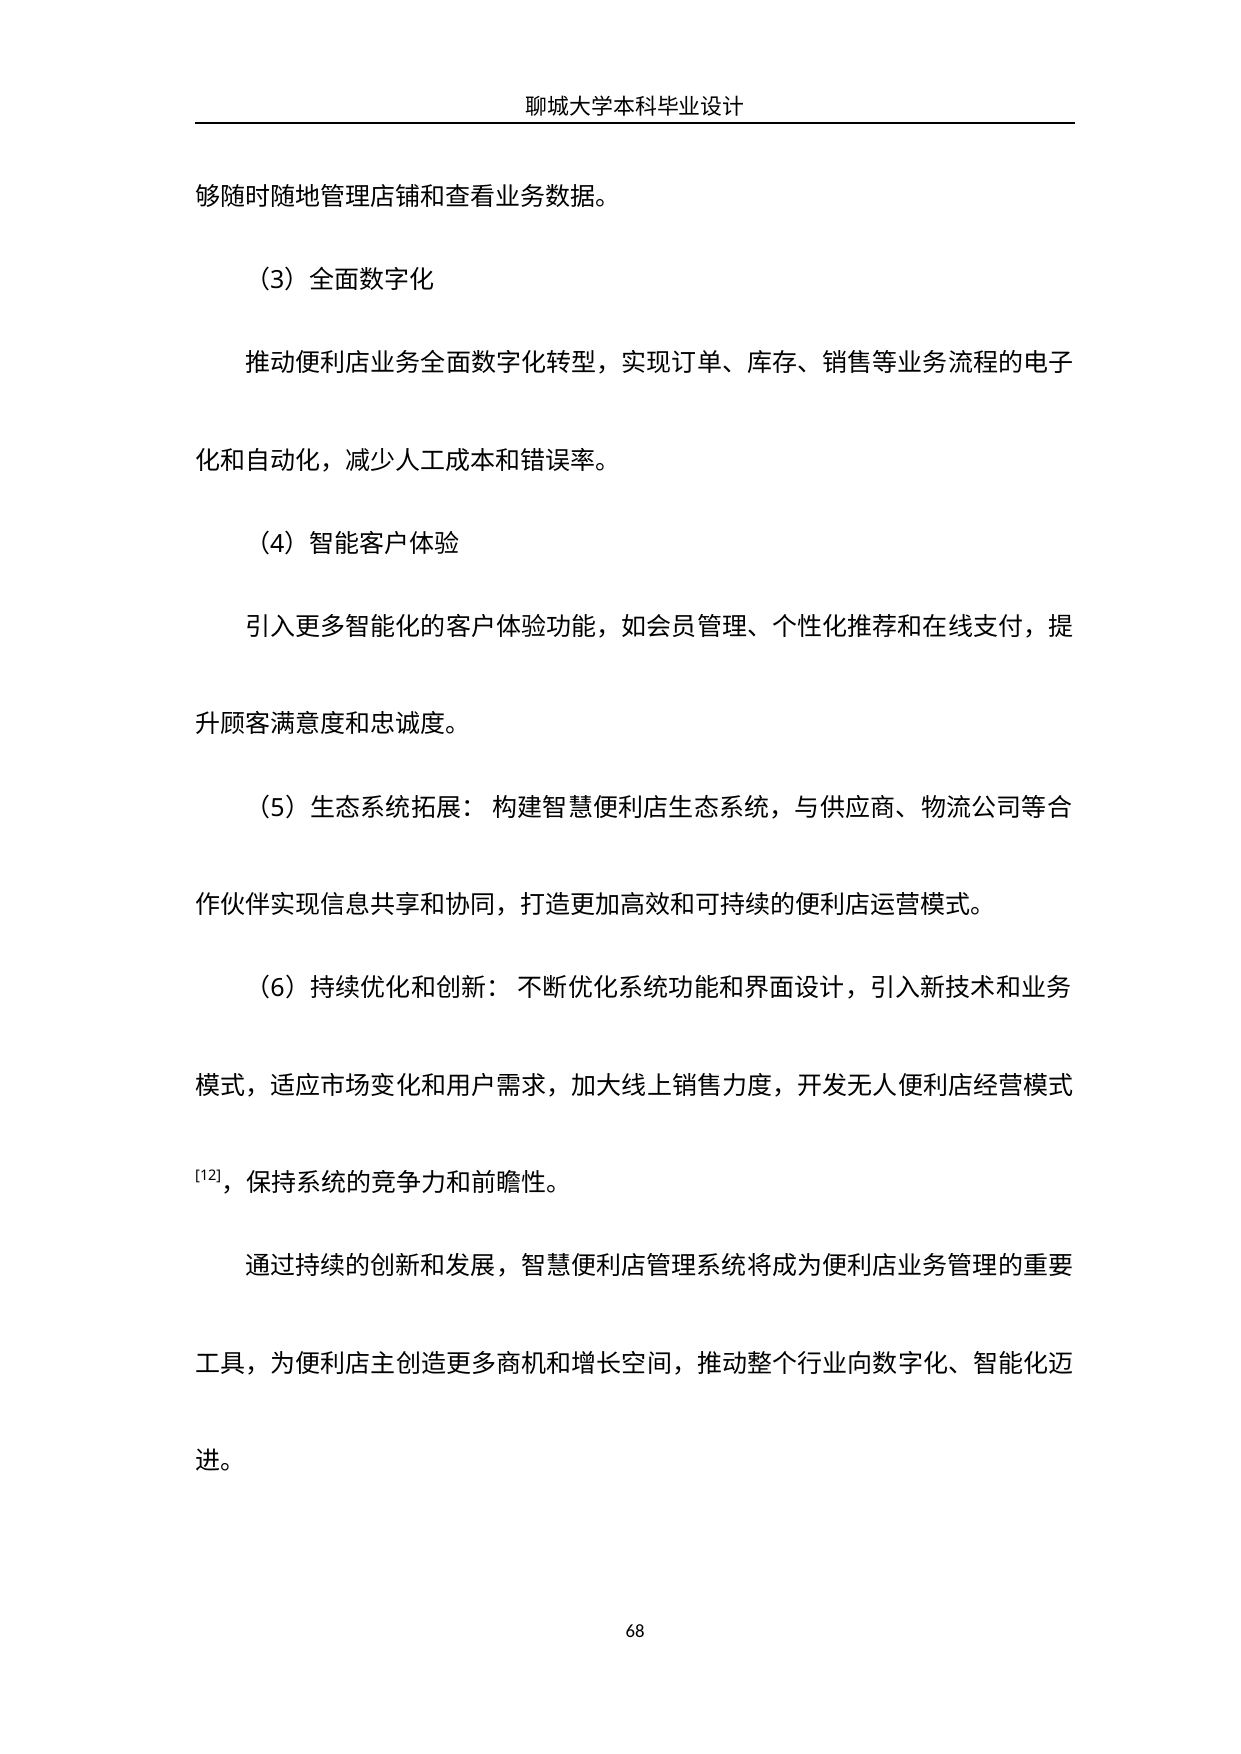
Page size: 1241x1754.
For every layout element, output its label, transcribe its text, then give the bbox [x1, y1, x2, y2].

text 引入更多智能化的客户体验功能，如会员管理、个性化推荐和在线支付，提升顾客满意度和忠诚度。 [195, 592, 1075, 754]
text （3）全面数字化 [195, 245, 1075, 310]
text 通过持续的创新和发展，智慧便利店管理系统将成为便利店业务管理的重要工具，为便利店主创造更多商机和增长空间，推动整个行业向数字化、智能化迈进。 [195, 1231, 1075, 1491]
text 推动便利店业务全面数字化转型，实现订单、库存、销售等业务流程的电子化和自动化，减少人工成本和错误率。 [195, 328, 1075, 491]
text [195, 162, 1075, 227]
text （4）智能客户体验 [195, 509, 1075, 574]
text （6）持续优化和创新： 不断优化系统功能和界面设计，引入新技术和业务模式，适应市场变化和用户需求，加大线上销售力度，开发无人便利店经营模式[12]，保持系统的竞争力和前瞻性。 [195, 953, 1075, 1213]
text （5）生态系统拓展： 构建智慧便利店生态系统，与供应商、物流公司等合作伙伴实现信息共享和协同，打造更加高效和可持续的便利店运营模式。 [195, 773, 1075, 935]
